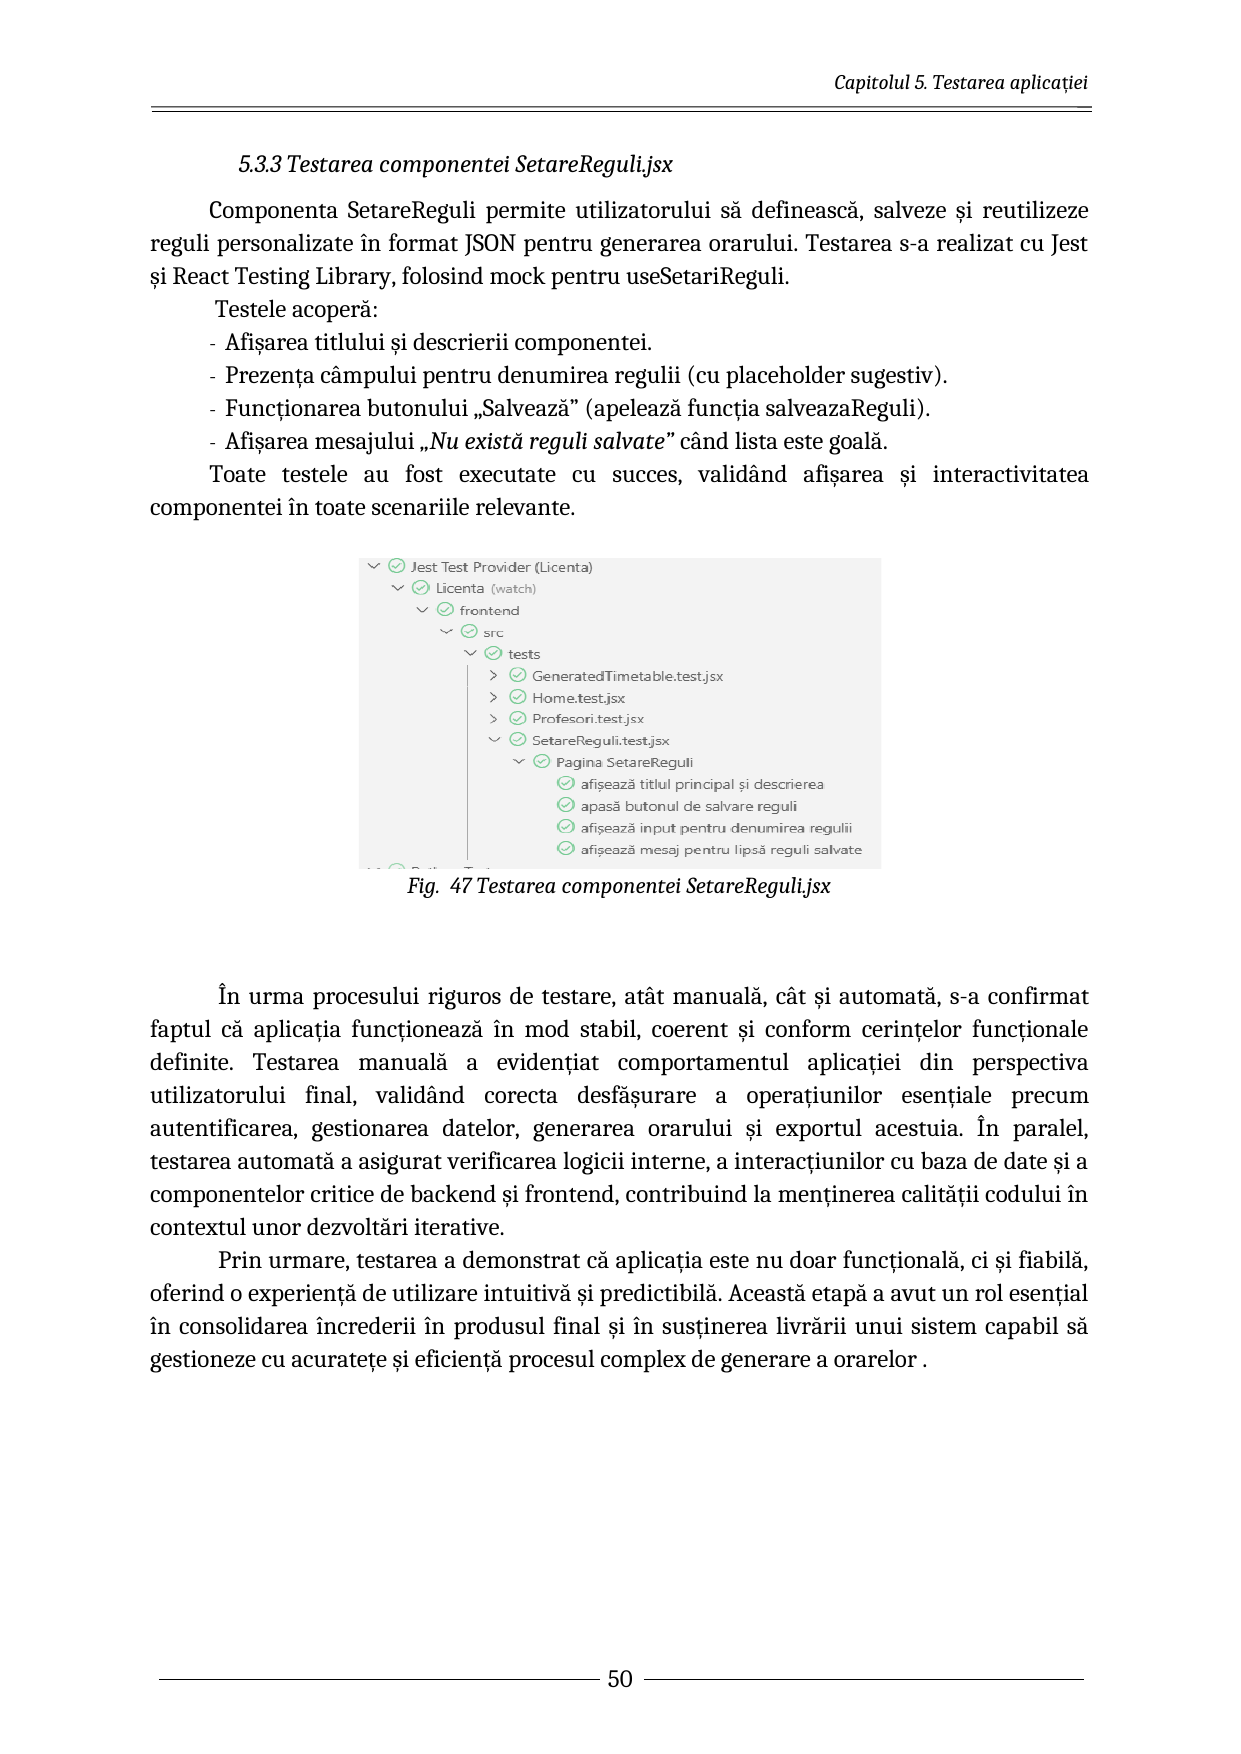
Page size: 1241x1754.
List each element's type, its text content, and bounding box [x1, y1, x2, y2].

text În urma procesului riguros de testare, atât manuală, cât și automată, s-a confirmat faptul că aplicația funcționează în mod stabil, coerent și conform cerințelor funcționale definite. Testarea manuală a evidențiat comportamentul aplicației din perspectiva utilizatorului final, validând corecta desfășurare a operațiunilor esențiale precum autentificarea, gestionarea datelor, generarea orarului și exportul acestuia. În paralel, testarea automată a asigurat verificarea logicii interne, a interacțiunilor cu baza de date și a componentelor critice de backend și frontend, contribuind la menținerea calității codului în contextul unor dezvoltări iterative. [150, 982, 1090, 1242]
text Componenta SetareReguli permite utilizatorului să definească, salveze și reutilizeze reguli personalizate în format JSON pentru generarea orarului. Testarea s-a realizat cu Jest și React Testing Library, folosind mock pentru useSetariReguli. [150, 196, 1090, 290]
subtitle Fig. 47 Testarea componentei SetareReguli.jsx [150, 873, 1090, 899]
subtitle 5.3.3 Testarea componentei SetareReguli.jsx [150, 150, 1090, 179]
list Afișarea mesajului „Nu există reguli salvate” când lista este goală. [209, 427, 1090, 455]
list Prezența câmpului pentru denumirea regulii (cu placeholder sugestiv). [209, 361, 1090, 389]
picture [358, 558, 882, 869]
text Toate testele au fost executate cu succes, validând afișarea și interactivitatea componentei în toate scenariile relevante. [150, 460, 1090, 521]
list Afișarea titlului și descrierii componentei. [209, 328, 1090, 356]
text Testele acoperă: [150, 294, 1090, 323]
list Funcționarea butonului „Salvează” (apelează funcția salveazaReguli). [209, 394, 1090, 422]
text Prin urmare, testarea a demonstrat că aplicația este nu doar funcțională, ci și fiabilă, oferind o experiență de utilizare intuitivă și predictibilă. Această etapă a avut un rol esențial în consolidarea încrederii în produsul final și în susținerea livrării unui sistem capabil să gestioneze cu acuratețe și eficiență procesul complex de generare a orarelor . [150, 1246, 1090, 1374]
